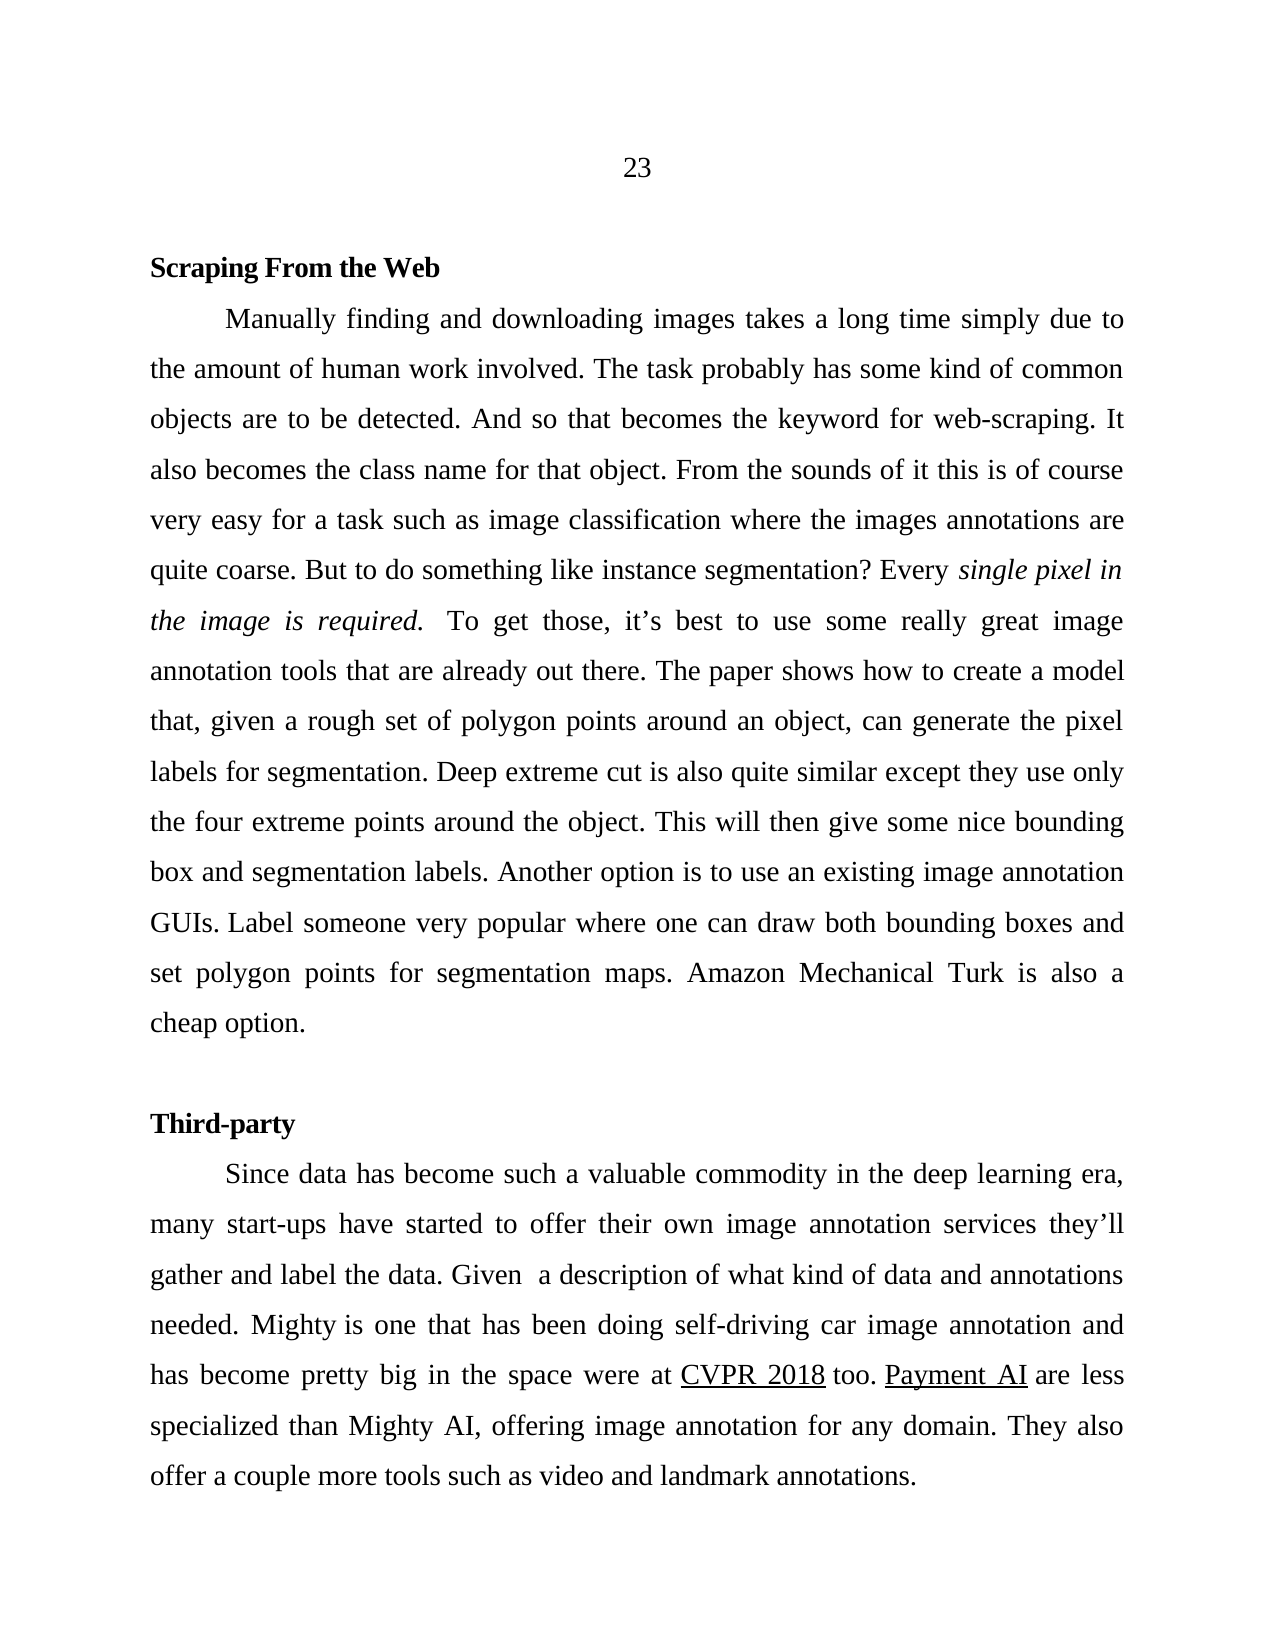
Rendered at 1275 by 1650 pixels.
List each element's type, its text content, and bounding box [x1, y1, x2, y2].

text Since data has become such a valuable commodity in the deep learning era, many start-ups have started to offer their own image annotation services they’ll gather and label the data. Given a description of what kind of data and annotations needed. Mighty is one that has been doing self-driving car image annotation and has become pretty big in the space were at CVPR 2018 too. Payment AI are less specialized than Mighty AI, offering image annotation for any domain. They also offer a couple more tools such as video and landmark annotations. [150, 1156, 1125, 1492]
text Manually finding and downloading images takes a long time simply due to the amount of human work involved. The task probably has some kind of common objects are to be detected. And so that becomes the keyword for web-scraping. It also becomes the class name for that object. From the sounds of it this is of course very easy for a task such as image classification where the images annotations are quite coarse. But to do something like instance segmentation? Every single pixel in the image is required. To get those, it’s best to use some really great image annotation tools that are already out there. The paper shows how to create a model that, given a rough set of polygon points around an object, can generate the pixel labels for segmentation. Deep extreme cut is also quite similar except they use only the four extreme points around the object. This will then give some nice bounding box and segmentation labels. Another option is to use an existing image annotation GUIs. Label someone very popular where one can draw both bounding boxes and set polygon points for segmentation maps. Amazon Mechanical Turk is also a cheap option. [150, 301, 1125, 1039]
text Third-party [150, 1106, 1125, 1139]
text Scraping From the Web [150, 251, 1125, 284]
text 23 [150, 150, 1125, 183]
